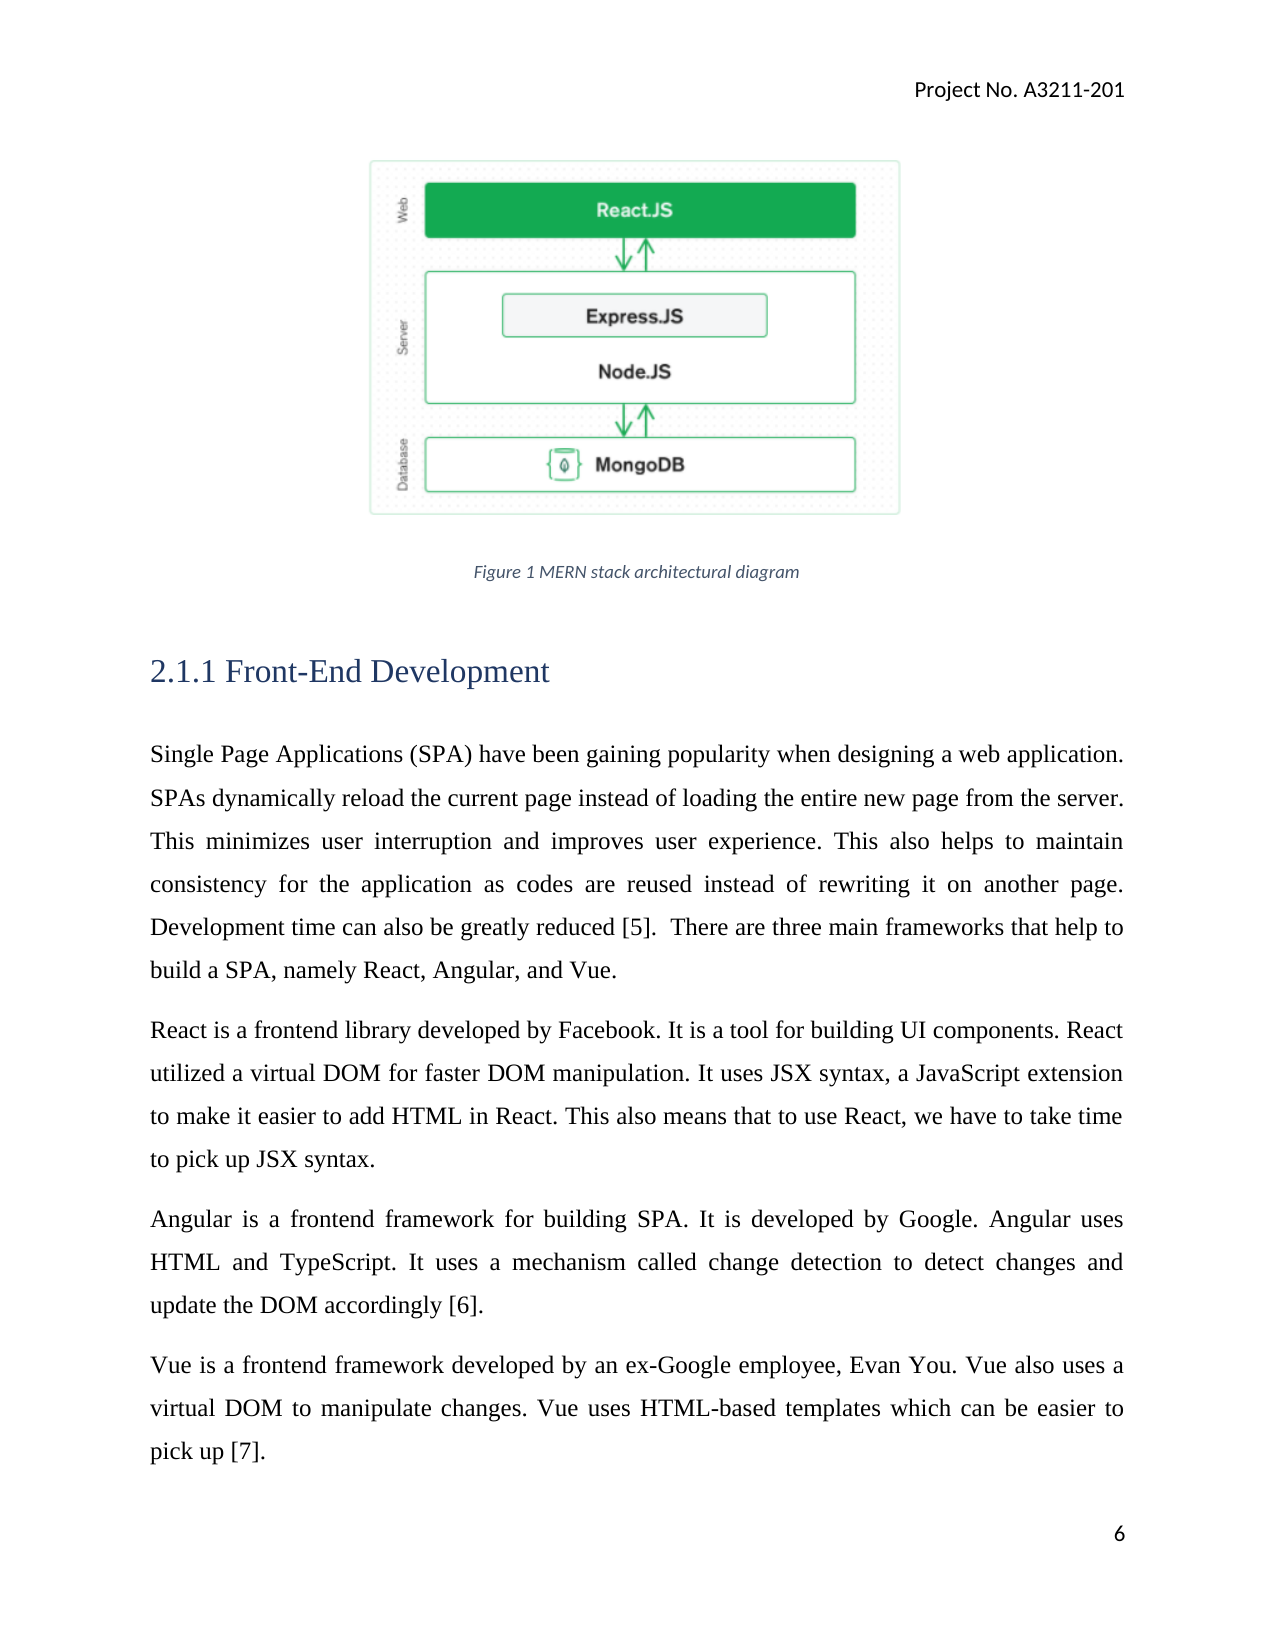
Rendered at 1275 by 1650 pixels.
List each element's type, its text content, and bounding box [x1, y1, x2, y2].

picture [354, 150, 921, 530]
text Angular is a frontend framework for building SPA. It is developed by Google. Angular uses HTML and TypeScript. It uses a mechanism called change detection to detect changes and update the DOM accordingly [6]. [150, 1204, 1125, 1319]
text React is a frontend library developed by Facebook. It is a tool for building UI components. React utilized a virtual DOM for faster DOM manipulation. It uses JSX syntax, a JavaScript extension to make it easier to add HTML in React. This also means that to use React, we have to take time to pick up JSX syntax. [150, 1015, 1125, 1173]
text Vue is a frontend framework developed by an ex-Google employee, Evan You. Vue also uses a virtual DOM to manipulate changes. Vue uses HTML-based templates which can be easier to pick up [7]. [150, 1350, 1125, 1465]
subtitle 2.1.1 Front-End Development [150, 651, 1125, 689]
text Single Page Applications (SPA) have been gaining popularity when designing a web application. SPAs dynamically reload the current page instead of loading the entire new page from the server. This minimizes user interruption and improves user experience. This also helps to maintain consistency for the application as codes are reused instead of rewriting it on another page. Development time can also be greatly reduced [5]. There are three main frameworks that help to build a SPA, namely React, Angular, and Vue. [150, 739, 1125, 984]
